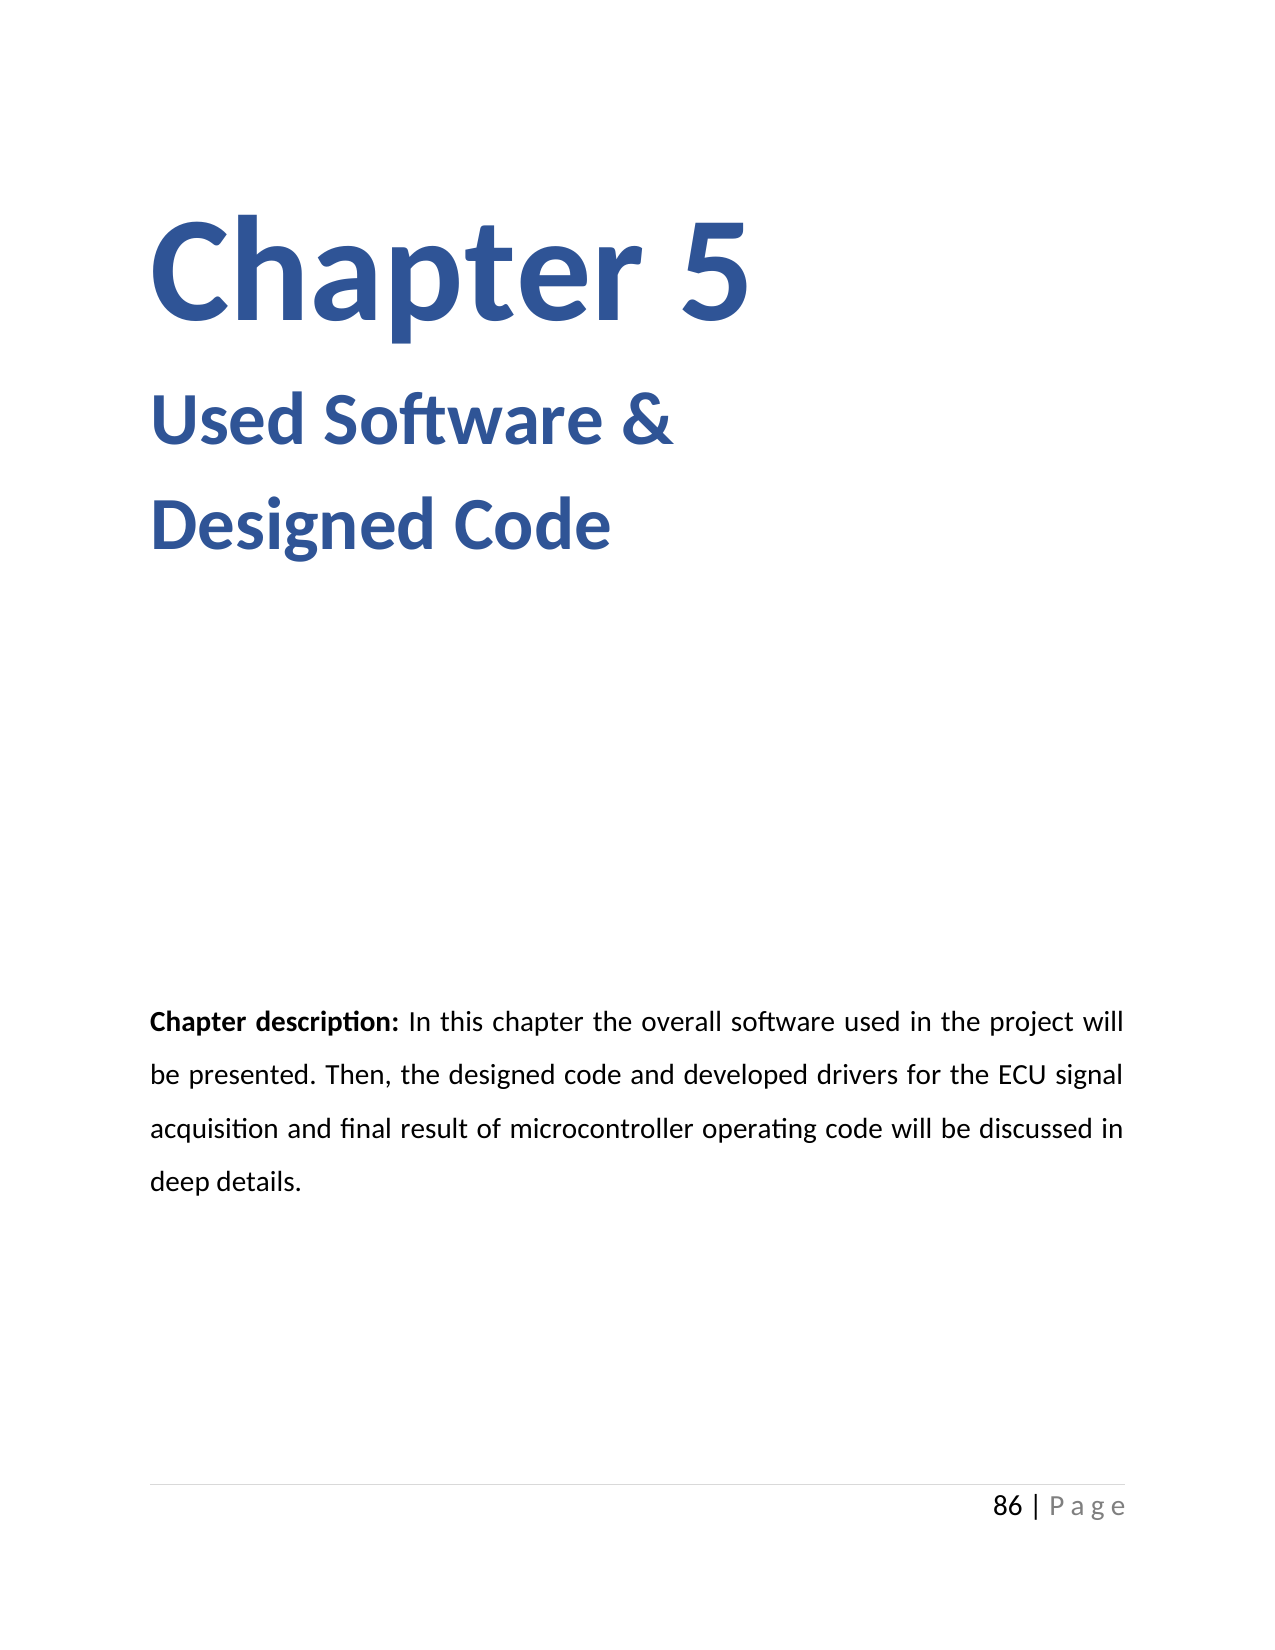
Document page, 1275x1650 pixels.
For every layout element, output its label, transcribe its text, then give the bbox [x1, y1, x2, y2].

subtitle Chapter 5 Used Software & Designed Code [150, 175, 1125, 568]
text Chapter description: In this chapter the overall software used in the project will be presented. Then, the designed code and developed drivers for the ECU signal acquisition and final result of microcontroller operating code will be discussed in deep details. [150, 1003, 1125, 1199]
